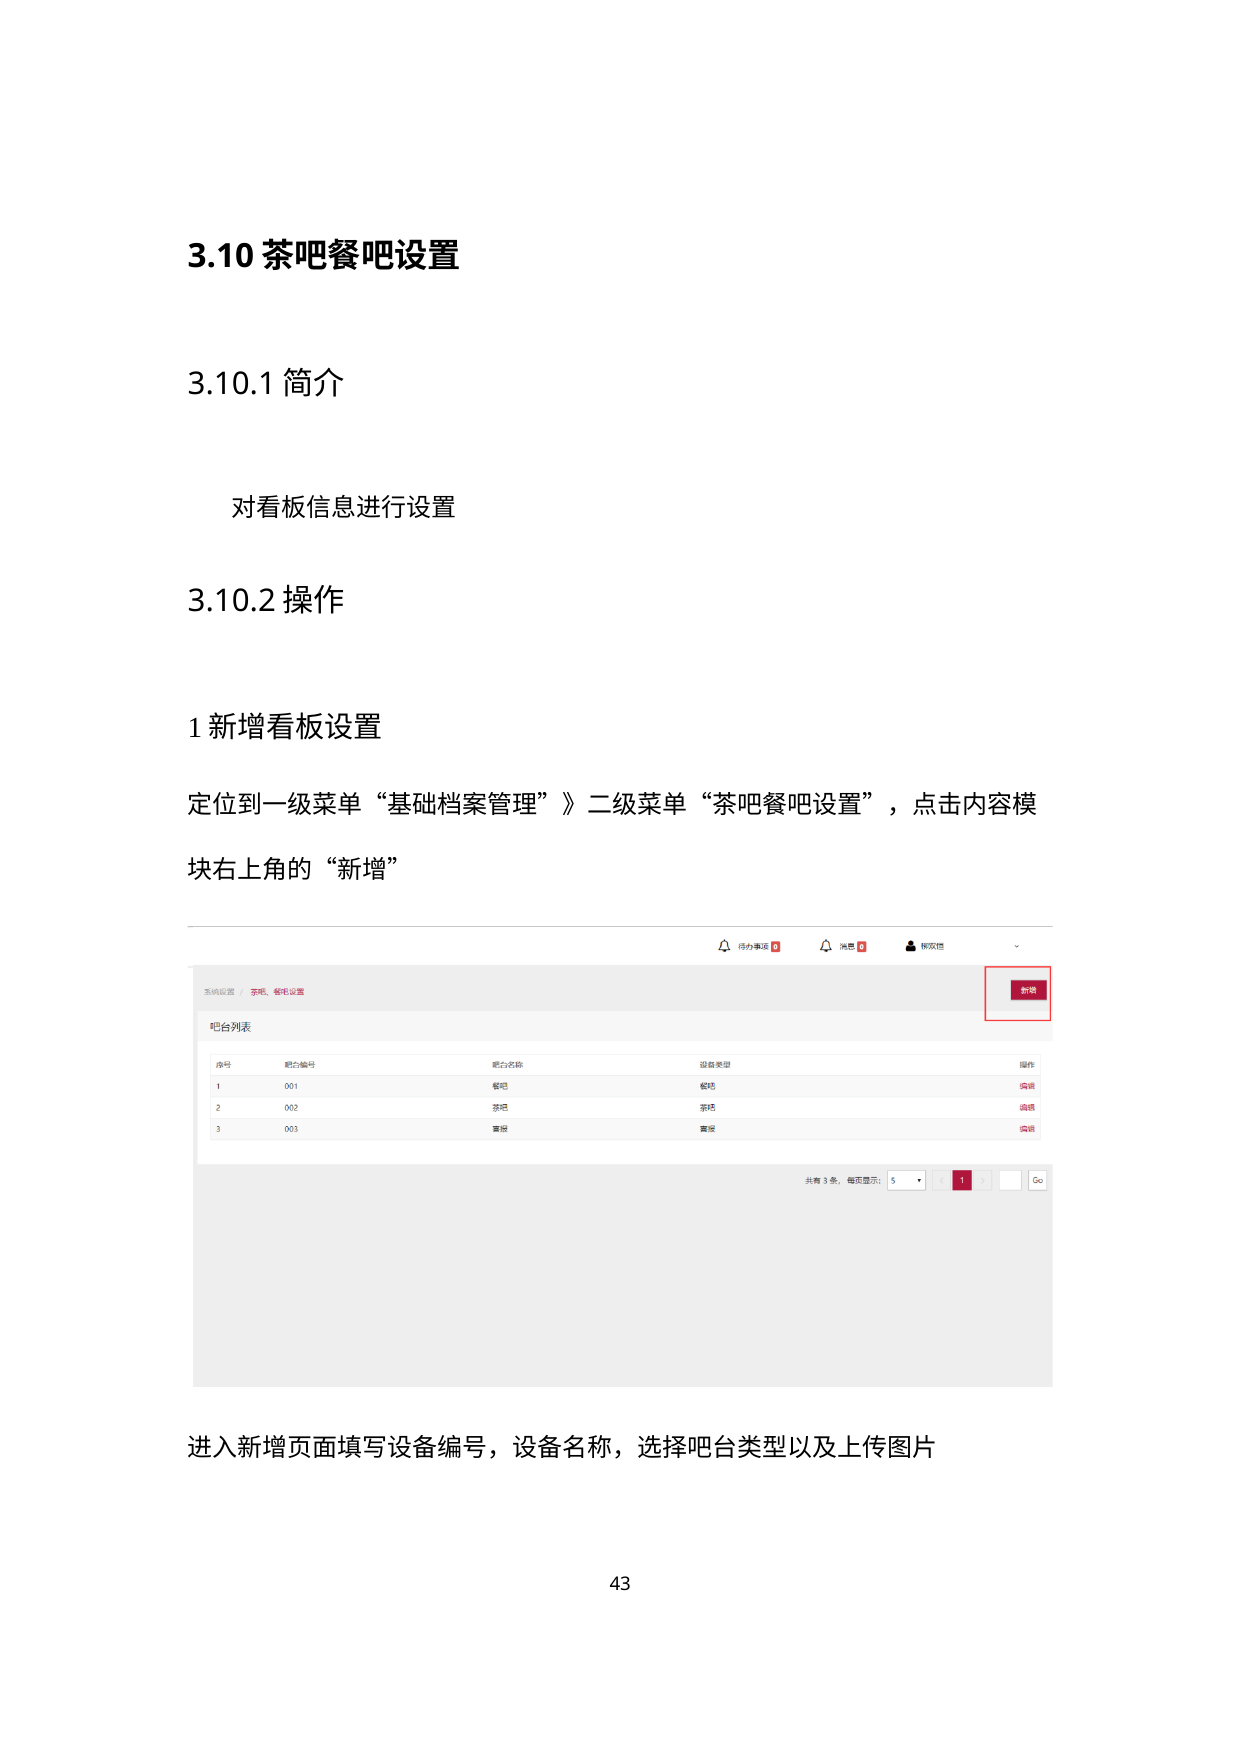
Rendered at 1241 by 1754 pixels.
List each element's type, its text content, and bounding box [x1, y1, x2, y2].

text 定位到一级菜单“基础档案管理”》二级菜单“茶吧餐吧设置”，点击内容模块右上角的“新增” [187, 770, 1053, 900]
subtitle 3.10.2操作 [187, 565, 1053, 630]
text 对看板信息进行设置 [187, 473, 1053, 538]
subtitle 3.10.1简介 [187, 348, 1053, 413]
subtitle 3.10茶吧餐吧设置 [187, 221, 1053, 286]
text 进入新增页面填写设备编号，设备名称，选择吧台类型以及上传图片 [187, 1413, 1053, 1478]
picture [187, 926, 1053, 1387]
text 1新增看板设置 [187, 693, 1053, 758]
